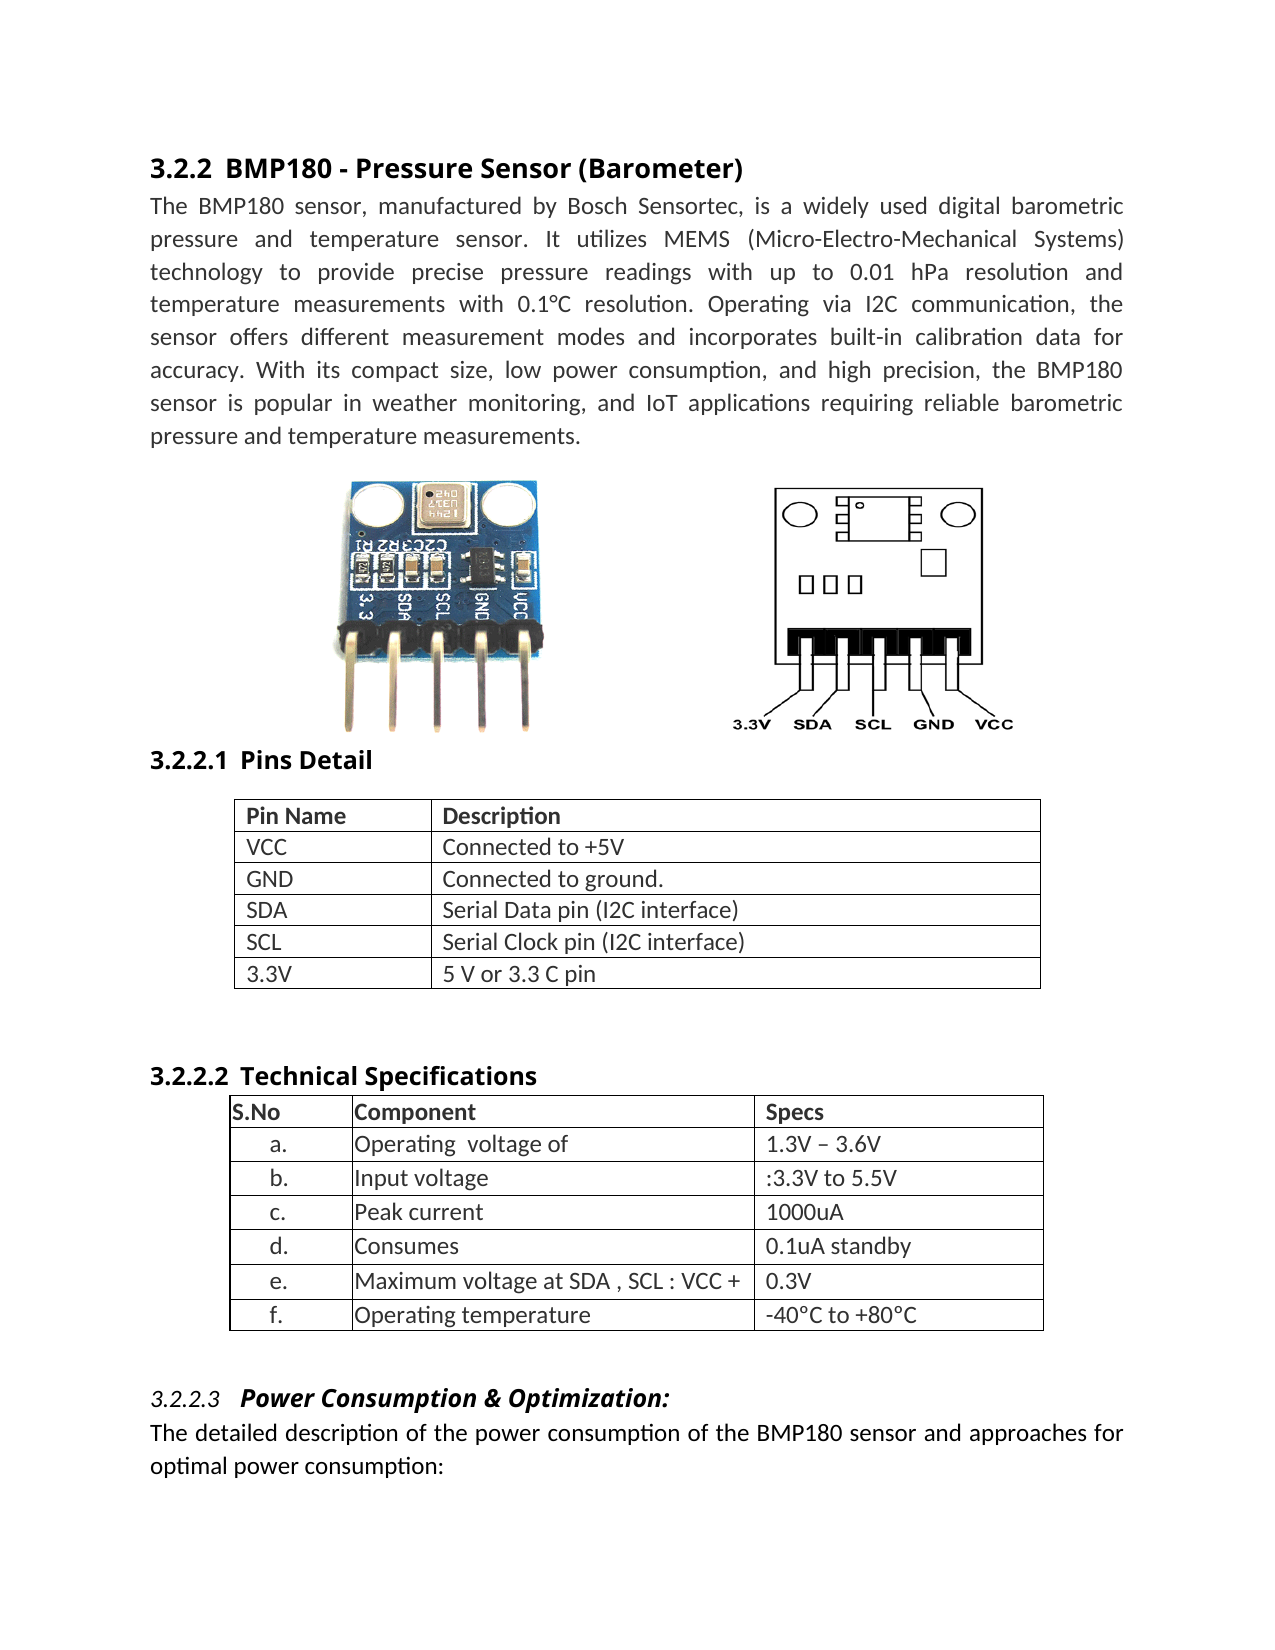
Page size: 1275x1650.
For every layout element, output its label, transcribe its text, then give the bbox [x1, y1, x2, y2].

table_cell 5 V or 3.3 C pin [432, 958, 1040, 988]
table_cell 1000uA [755, 1196, 1043, 1229]
table_cell 0.3V [755, 1265, 1043, 1298]
table_cell [231, 1196, 352, 1229]
table_cell Input voltage [353, 1162, 754, 1195]
table_cell GND [235, 863, 431, 894]
table_header Description [432, 800, 1040, 831]
table_cell :3.3V to 5.5V [755, 1162, 1043, 1195]
table_cell [231, 1300, 269, 1330]
table_cell [231, 1230, 352, 1264]
subtitle BMP180 - Pressure Sensor (Barometer) [150, 150, 1125, 187]
table_cell Maximum voltage at SDA , SCL : VCC + [353, 1265, 754, 1298]
subtitle Technical Specifications [150, 1059, 1125, 1093]
table_cell Connected to +5V [432, 832, 1040, 862]
table_cell [231, 1162, 352, 1195]
text The BMP180 sensor, manufactured by Bosch Sensortec, is a widely used digital barometric pressure and temperature sensor. It utilizes MEMS (Micro-Electro-Mechanical Systems) technology to provide precise pressure readings with up to 0.01 hPa resolution and temperature measurements with 0.1°C resolution. Operating via I2C communication, the sensor offers different measurement modes and incorporates built-in calibration data for accuracy. With its compact size, low power consumption, and high precision, the BMP180 sensor is popular in weather monitoring, and IoT applications requiring reliable barometric pressure and temperature measurements. [150, 190, 1125, 451]
table_cell Consumes [353, 1230, 754, 1264]
table_cell 1.3V – 3.6V [755, 1128, 1043, 1161]
table_cell [231, 1128, 352, 1161]
table_cell 3.3V [235, 958, 431, 988]
table_cell Serial Data pin (I2C interface) [432, 895, 1040, 925]
subtitle Power Consumption & Optimization: [150, 1381, 1125, 1415]
picture [324, 476, 549, 744]
table_cell 0.1uA standby [755, 1230, 1043, 1264]
text The detailed description of the power consumption of the BMP180 sensor and approaches for optimal power consumption: [150, 1417, 1125, 1481]
picture [717, 472, 1019, 750]
table_cell SDA [235, 895, 431, 925]
table_cell [341, 1300, 352, 1330]
table_header Pin Name [235, 800, 431, 831]
table_cell -40ºC to +80ºC [755, 1300, 1043, 1330]
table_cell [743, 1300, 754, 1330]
table_cell Peak current [353, 1196, 754, 1229]
table_cell Serial Clock pin (I2C interface) [432, 926, 1040, 957]
subtitle Pins Detail [150, 743, 1125, 777]
table_cell VCC [235, 832, 431, 862]
table_cell SCL [235, 926, 431, 957]
table_cell [231, 1265, 352, 1298]
table_cell Operating voltage of [353, 1128, 754, 1161]
table_header Specs [755, 1096, 1043, 1127]
table_cell Connected to ground. [432, 863, 1040, 894]
